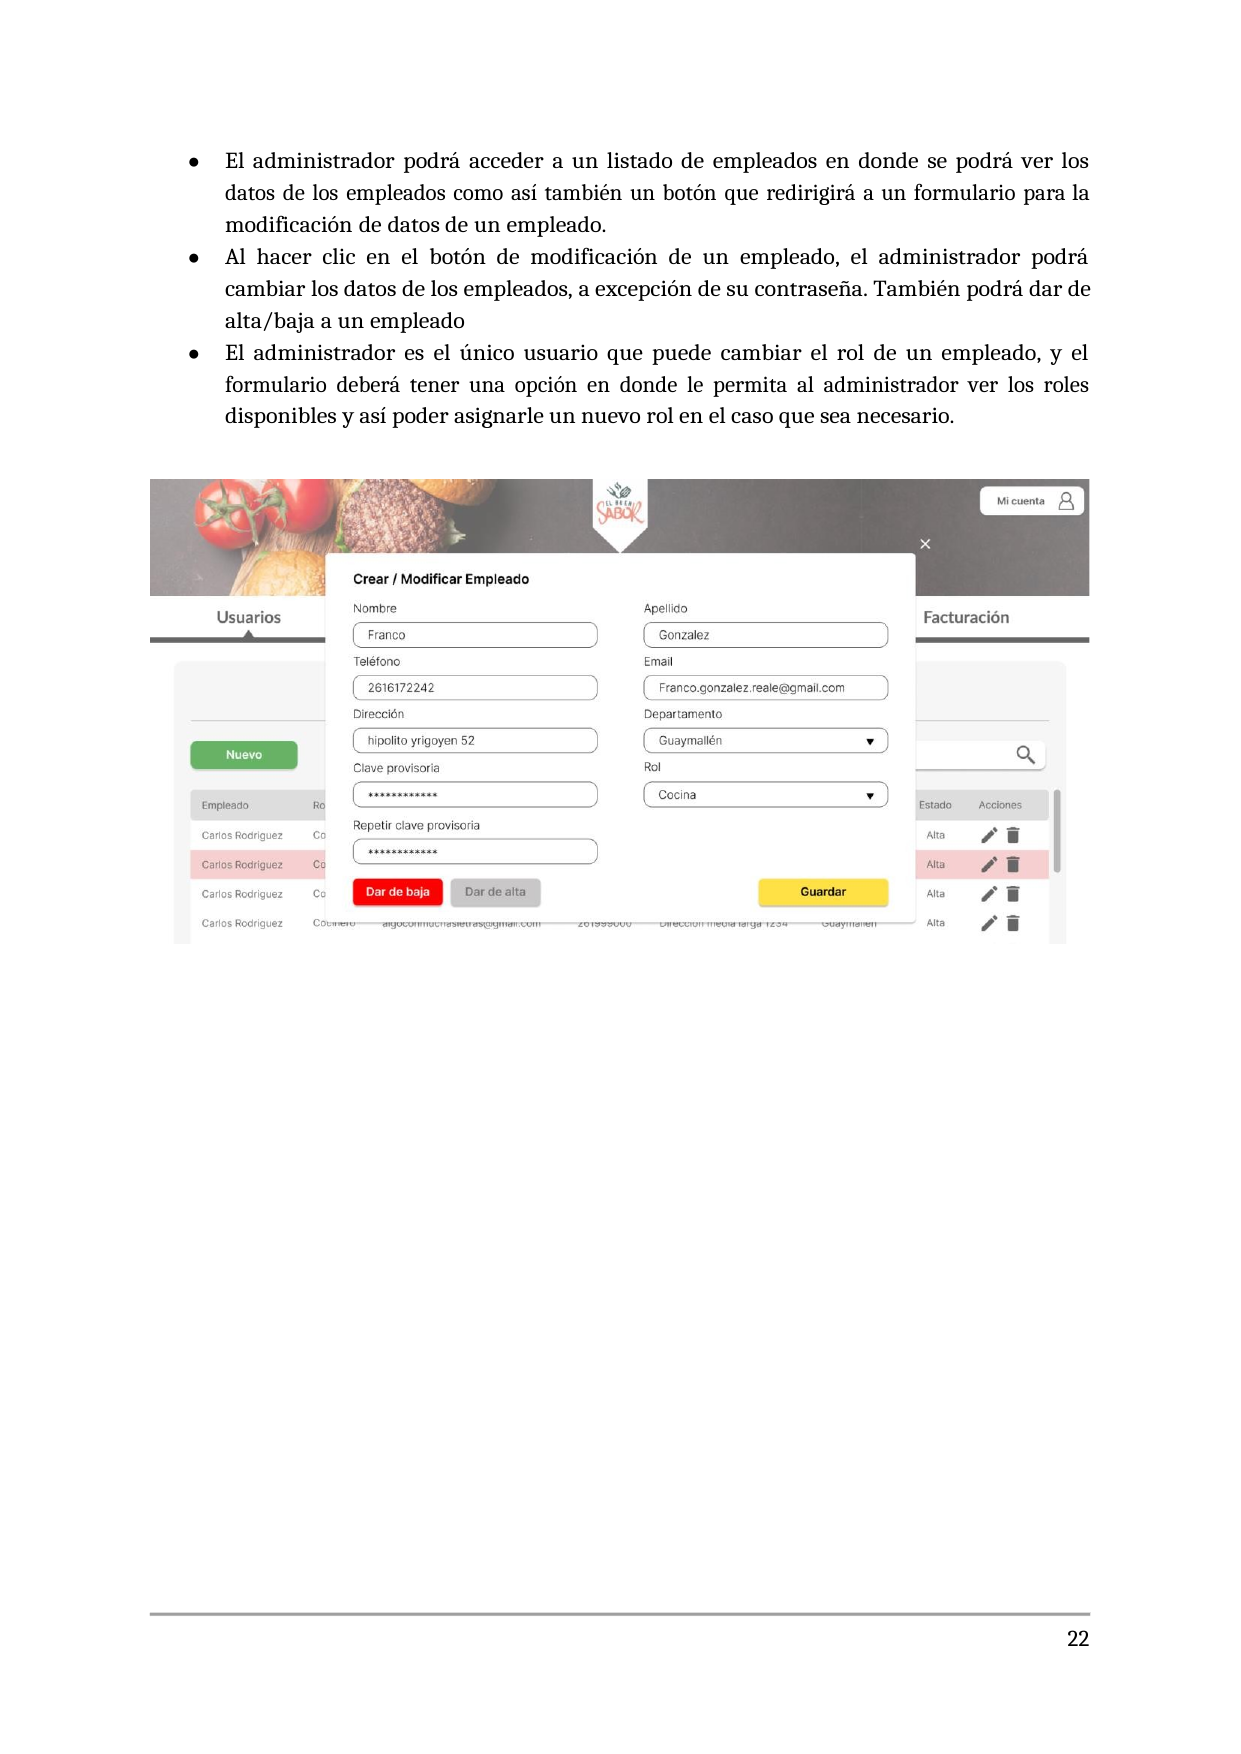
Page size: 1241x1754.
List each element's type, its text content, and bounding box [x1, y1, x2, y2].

picture [150, 479, 1090, 944]
list El administrador es el único usuario que puede cambiar el rol de un empleado, y el formulario deberá tener una opción en donde le permita al administrador ver los roles disponibles y así poder asignarle un nuevo rol en el caso que sea necesario. [187, 339, 1090, 429]
list El administrador podrá acceder a un listado de empleados en donde se podrá ver los datos de los empleados como así también un botón que redirigirá a un formulario para la modificación de datos de un empleado. [187, 148, 1091, 238]
list Al hacer clic en el botón de modificación de un empleado, el administrador podrá cambiar los datos de los empleados, a excepción de su contraseña. También podrá dar de alta/baja a un empleado [187, 244, 1091, 334]
